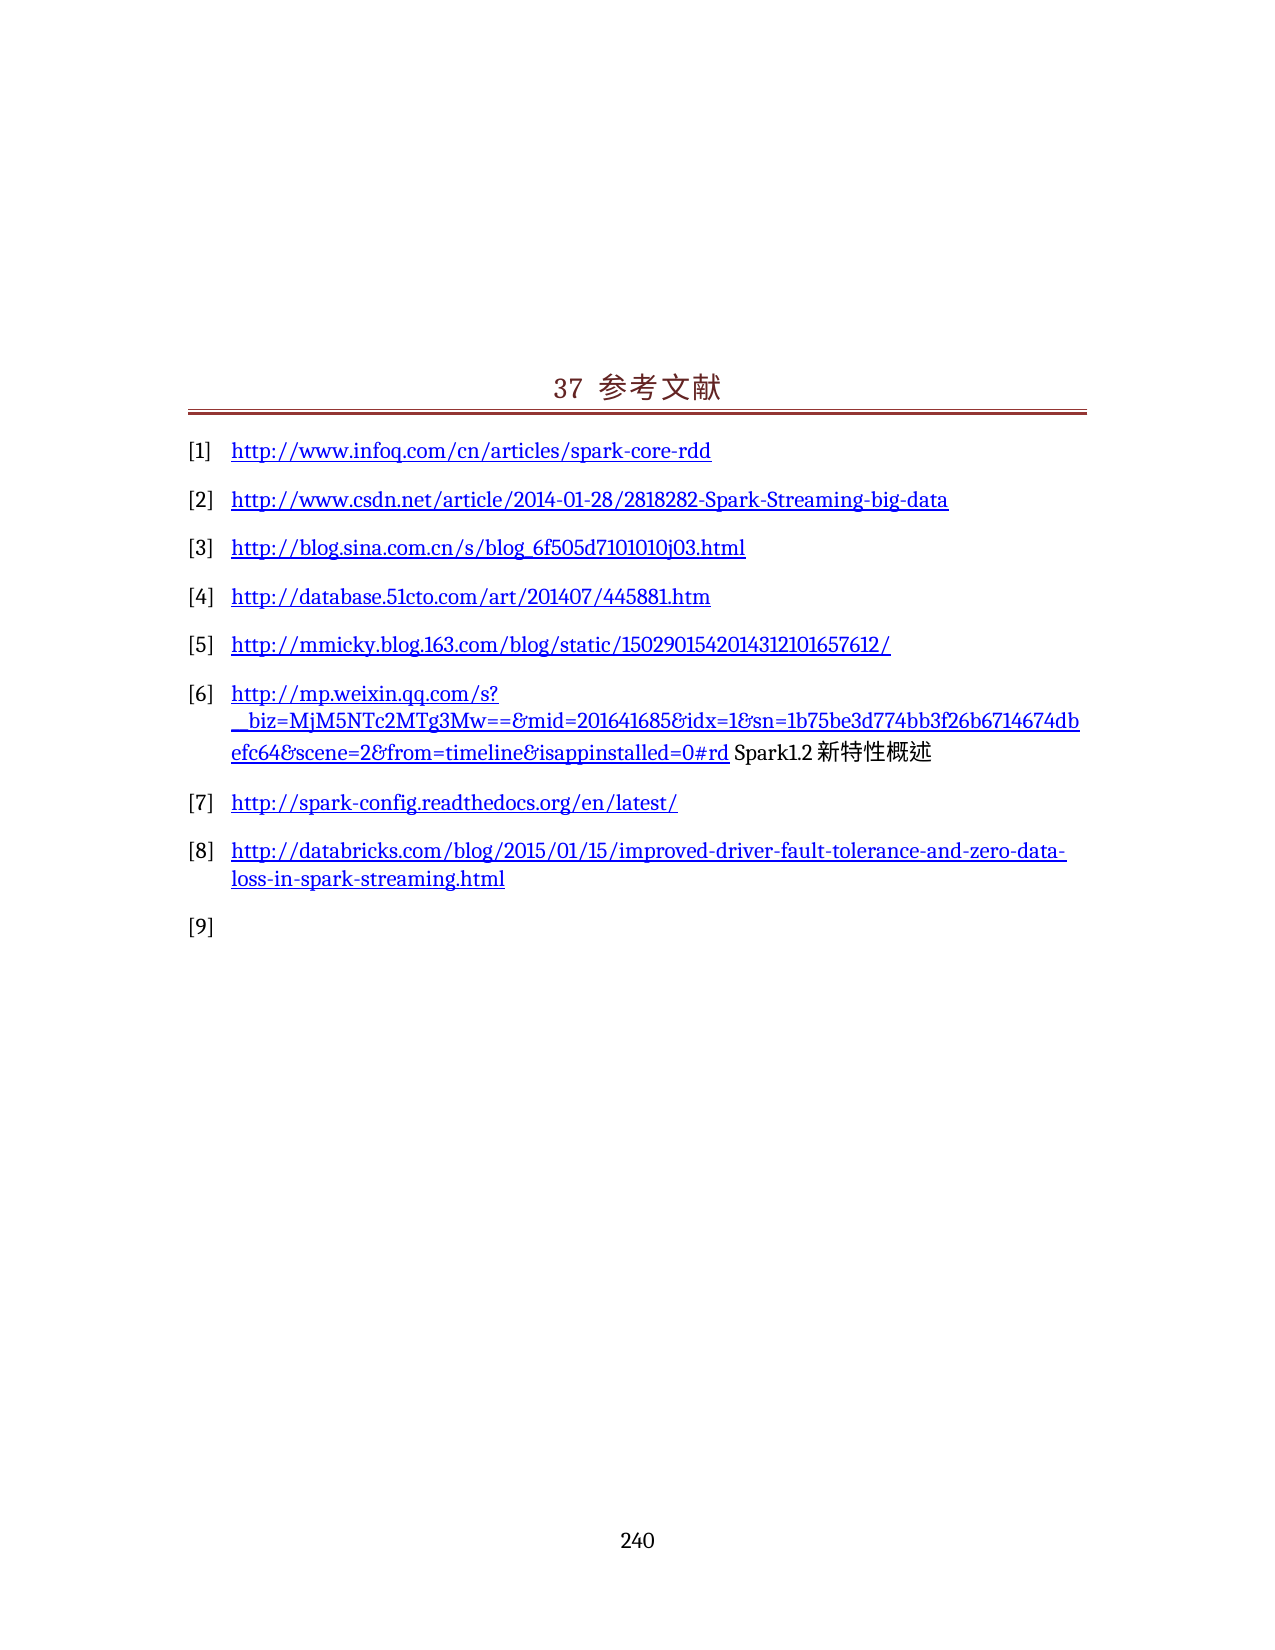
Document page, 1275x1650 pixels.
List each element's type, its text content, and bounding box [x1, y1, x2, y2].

list http://www.infoq.com/cn/articles/spark-core-rdd [187, 438, 1087, 464]
list http://mp.weixin.qq.com/s?__biz=MjM5NTc2MTg3Mw==&mid=201641685&idx=1&sn=1b75be3d774bb3f26b6714674dbefc64&scene=2&from=timeline&isappinstalled=0#rd Spark1.2新特性概述 [187, 680, 1087, 767]
list http://blog.sina.com.cn/s/blog_6f505d7101010j03.html [187, 535, 1087, 561]
subtitle 参考文献 [187, 364, 1087, 415]
list http://spark-config.readthedocs.org/en/latest/ [187, 789, 1087, 816]
list http://database.51cto.com/art/201407/445881.htm [187, 583, 1087, 610]
list http://mmicky.blog.163.com/blog/static/1502901542014312101657612/ [187, 632, 1087, 658]
list http://databricks.com/blog/2015/01/15/improved-driver-fault-tolerance-and-zero-data-loss-in-spark-streaming.html [187, 838, 1087, 892]
list http://www.csdn.net/article/2014-01-28/2818282-Spark-Streaming-big-data [187, 487, 1087, 513]
